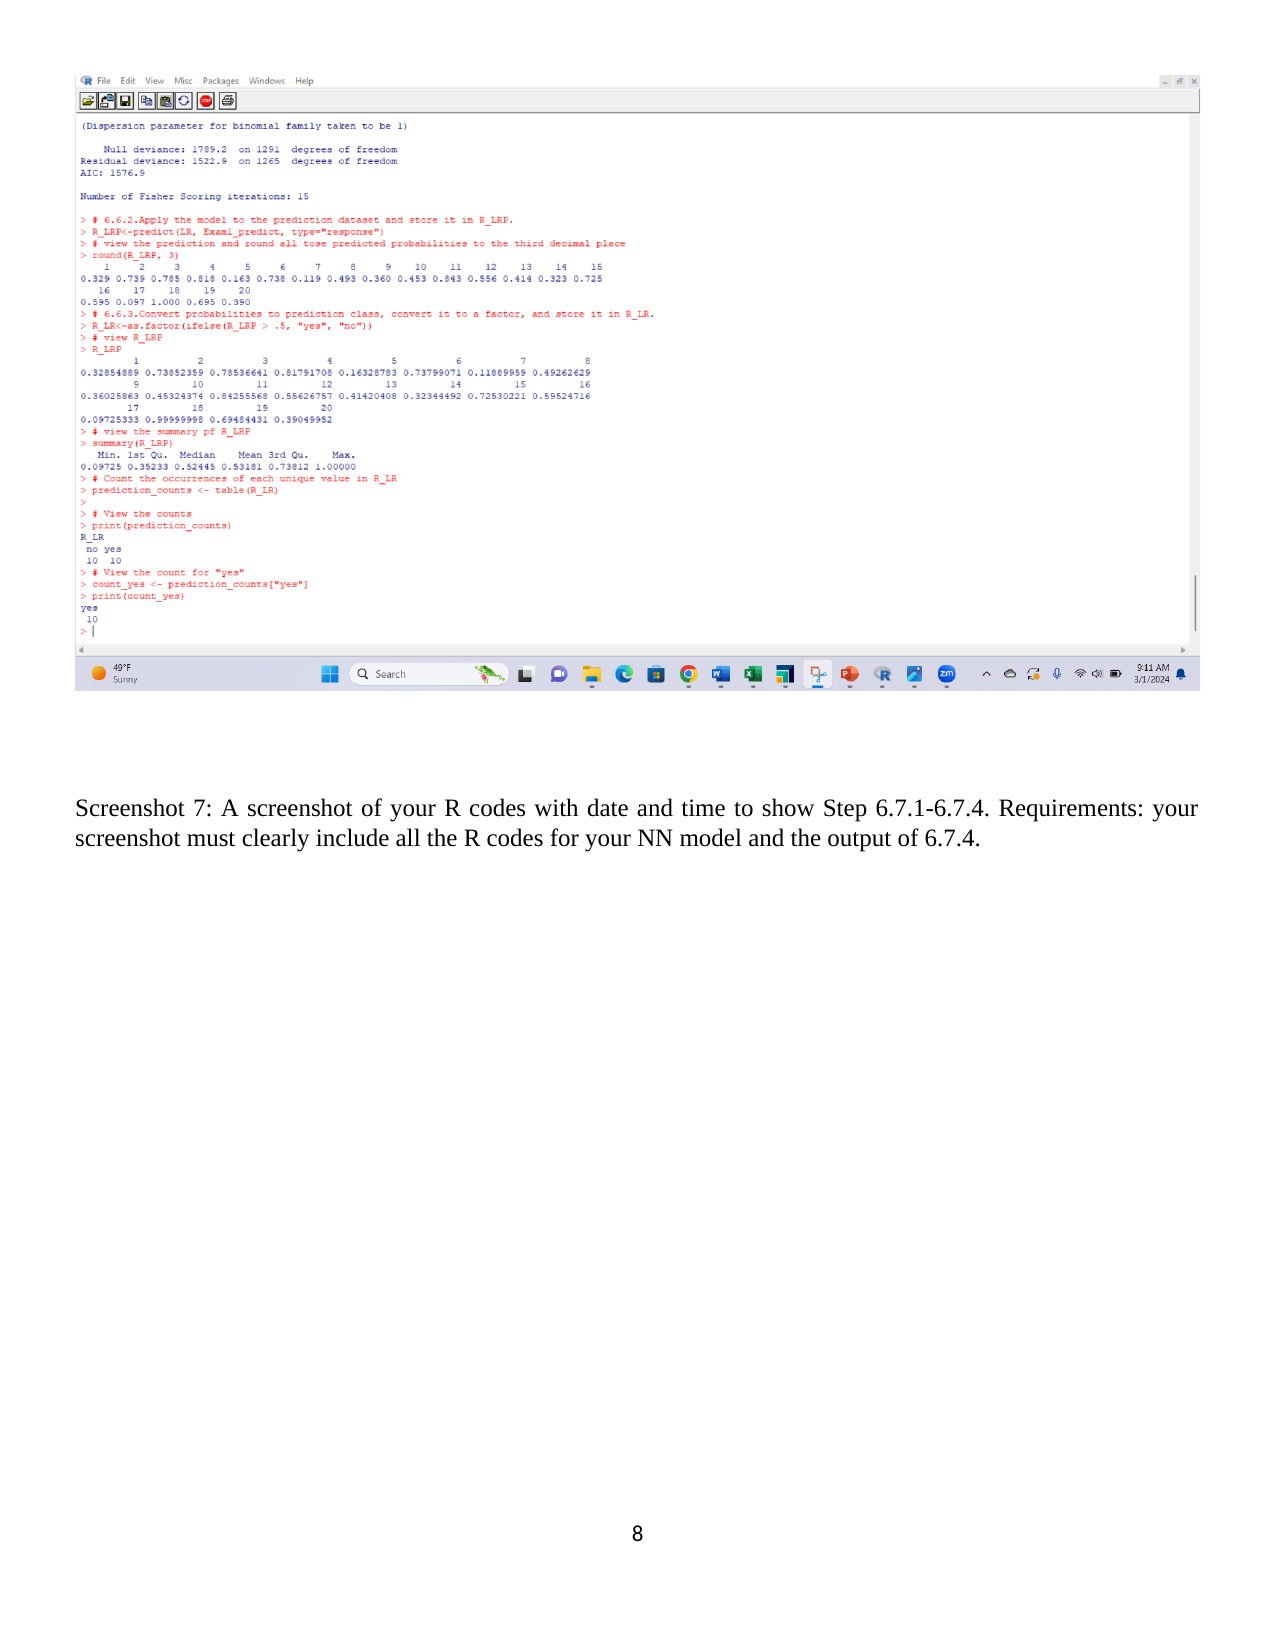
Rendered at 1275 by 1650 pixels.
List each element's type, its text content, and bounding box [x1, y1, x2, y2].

text Screenshot 7: A screenshot of your R codes with date and time to show Step 6.7.1-6.7.4. Requirements: your screenshot must clearly include all the R codes for your NN model and the output of 6.7.4. [75, 793, 1200, 852]
picture [75, 75, 1200, 691]
